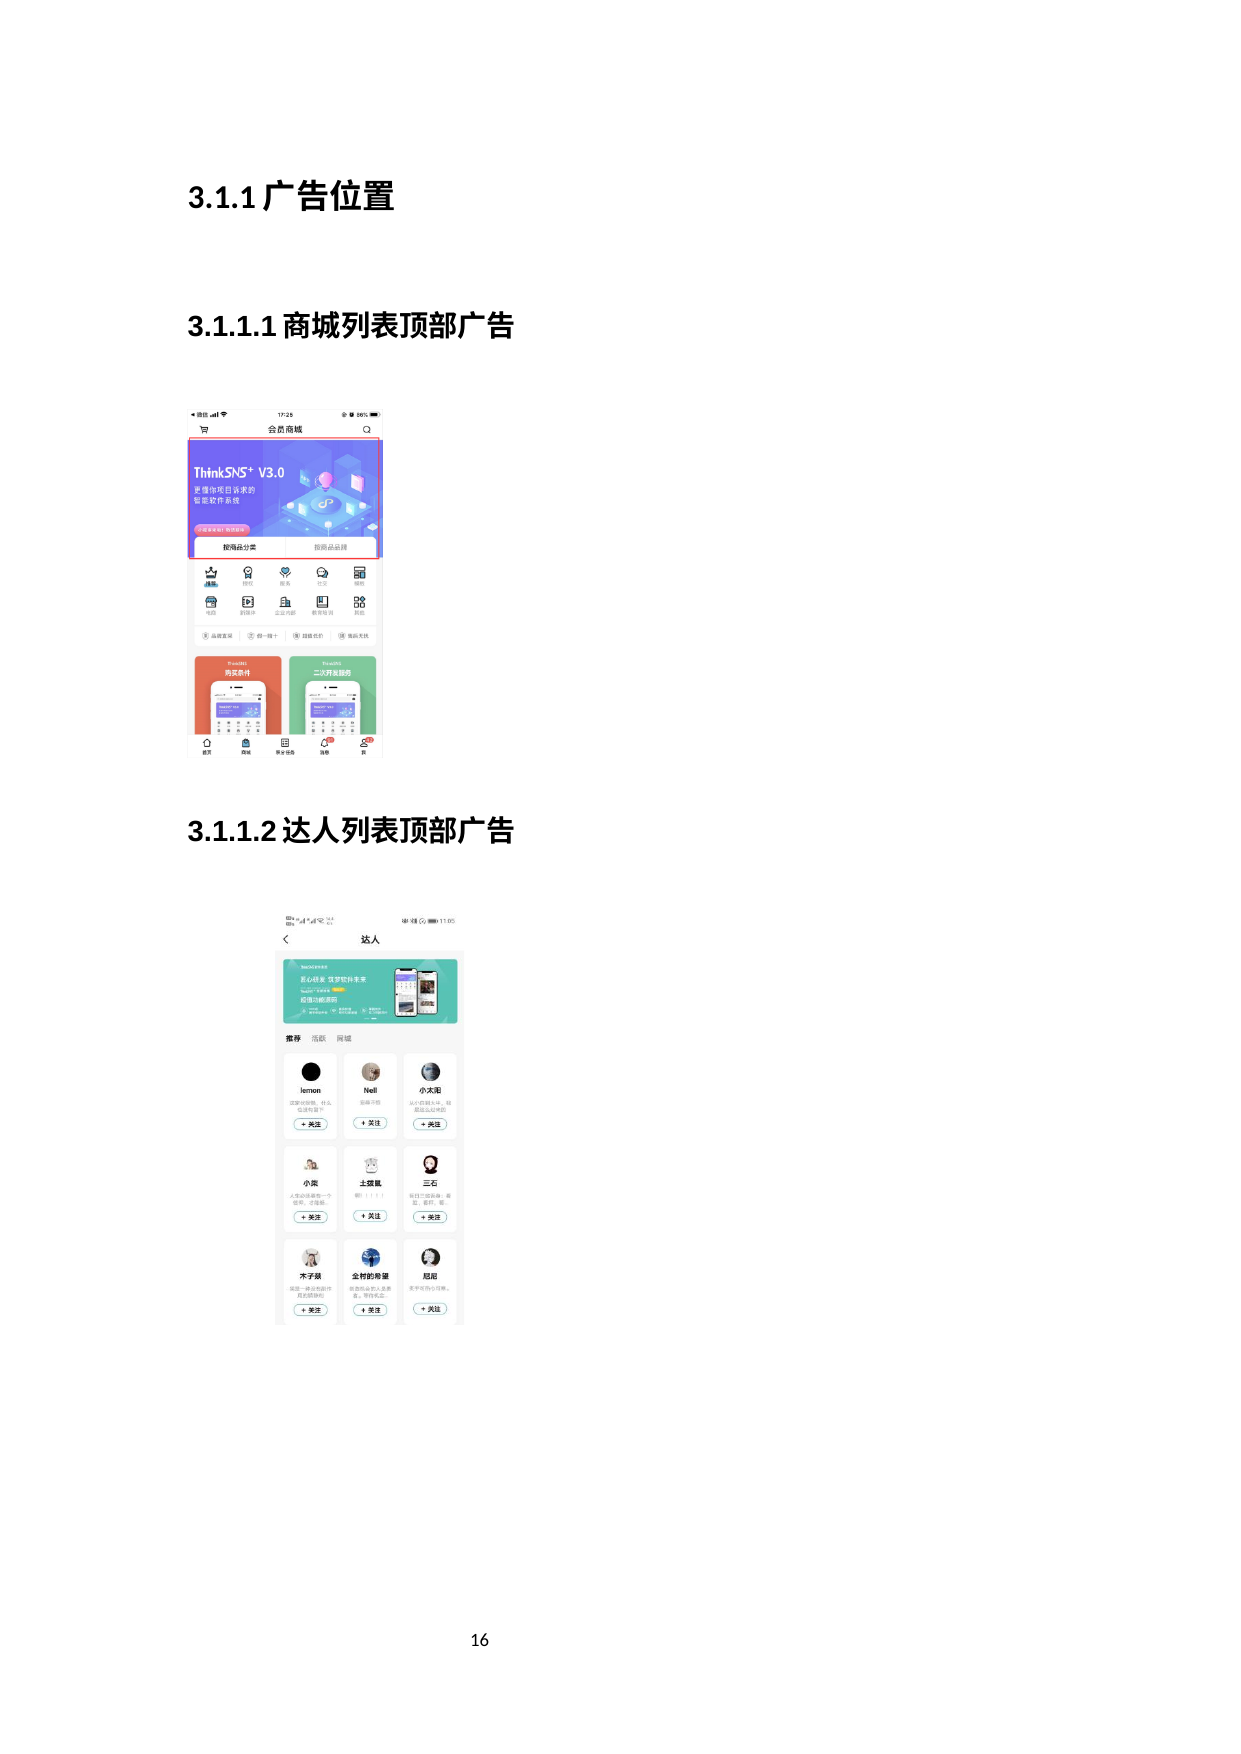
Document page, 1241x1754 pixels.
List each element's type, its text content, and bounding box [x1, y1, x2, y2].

subtitle 3.1.1.1商城列表顶部广告 [187, 291, 1053, 356]
picture [275, 914, 465, 1325]
subtitle 3.1.1广告位置 [187, 162, 1053, 227]
subtitle 3.1.1.2达人列表顶部广告 [187, 796, 1053, 861]
picture [187, 409, 383, 758]
